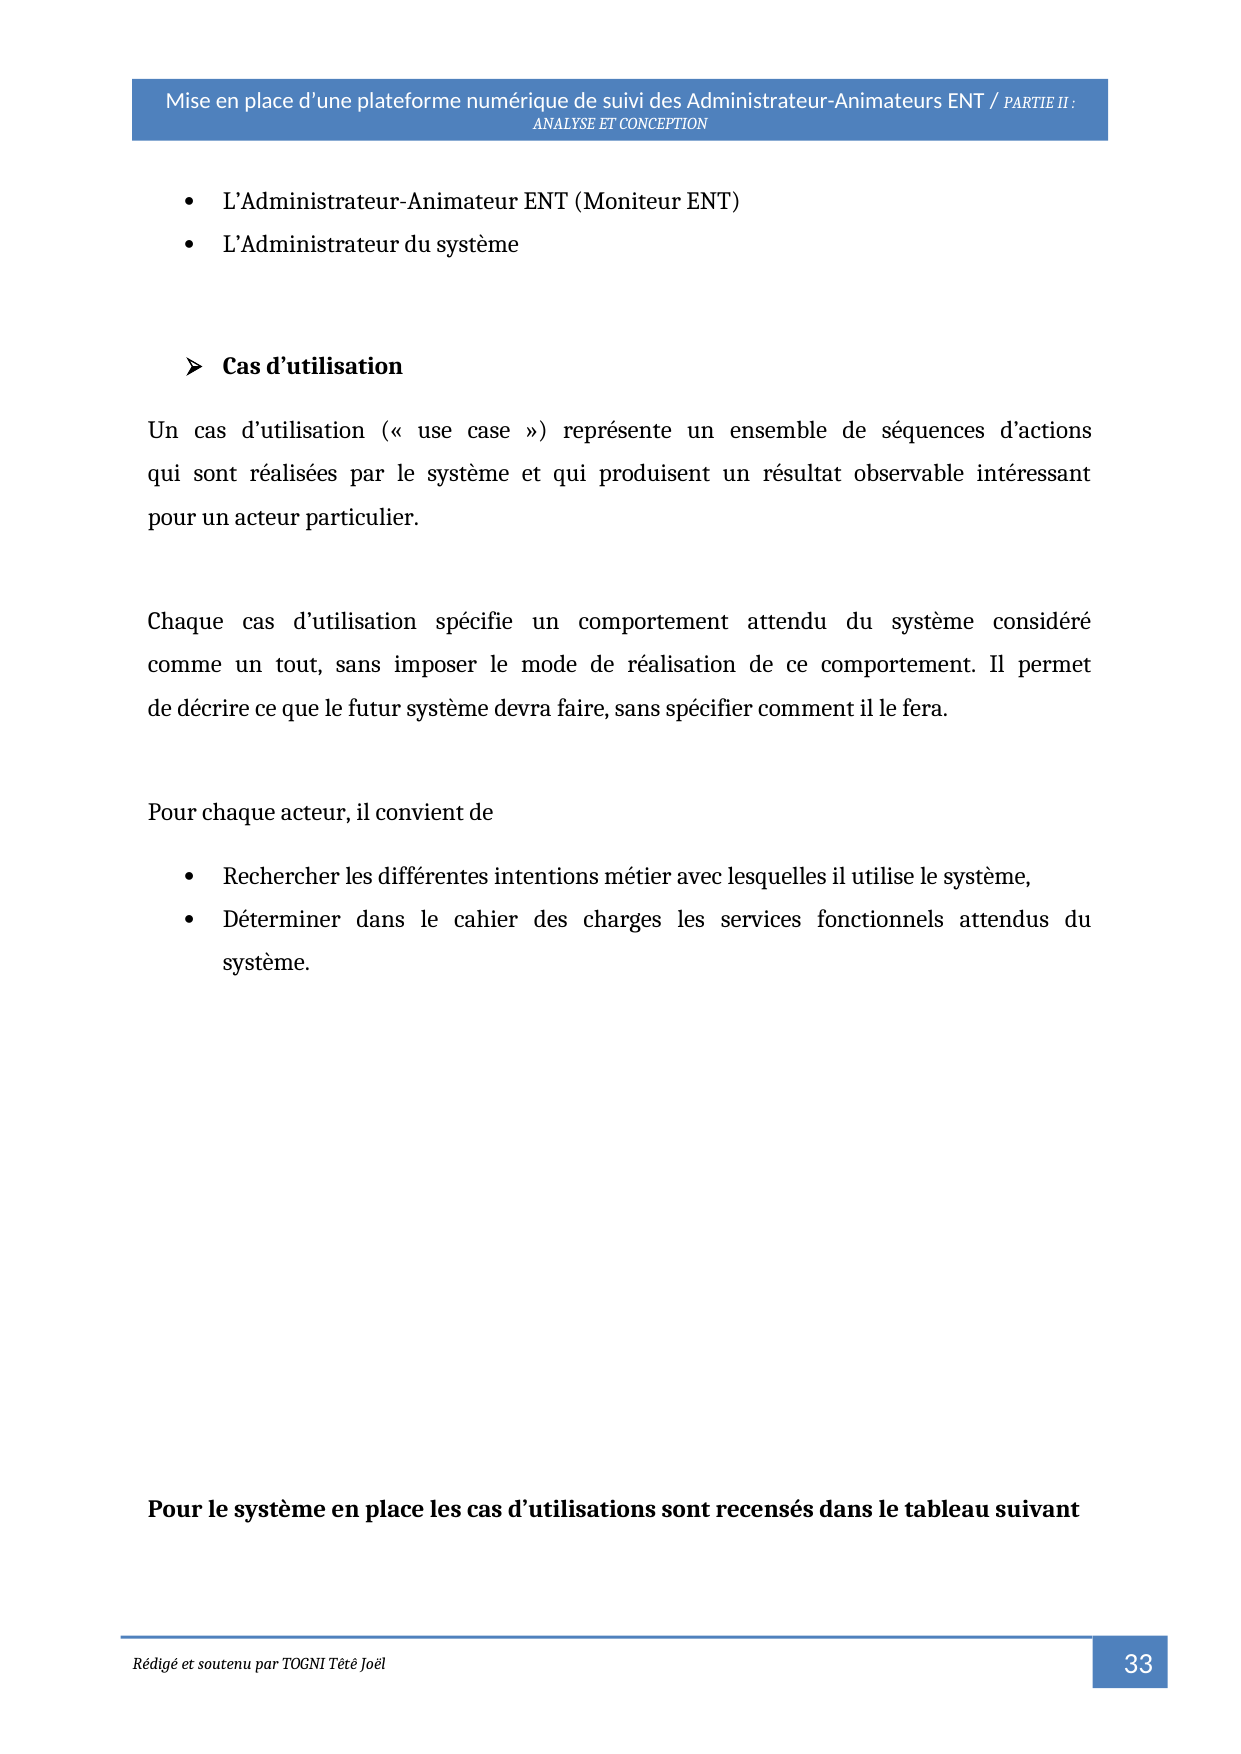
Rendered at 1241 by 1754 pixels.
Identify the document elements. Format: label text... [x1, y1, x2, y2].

text Chaque cas d’utilisation spécifie un comportement attendu du système considéré comme un tout, sans imposer le mode de réalisation de ce comportement. Il permet de décrire ce que le futur système devra faire, sans spécifier comment il le fera. [148, 566, 1092, 722]
list L’Administrateur-Animateur ENT (Moniteur ENT) [185, 187, 1092, 216]
list Rechercher les différentes intentions métier avec lesquelles il utilise le système, [185, 862, 1092, 891]
list Déterminer dans le cahier des charges les services fonctionnels attendus du système. [185, 905, 1092, 977]
list L’Administrateur du système [185, 230, 1092, 259]
text Pour chaque acteur, il convient de [148, 757, 1092, 827]
text Un cas d’utilisation (« use case ») représente un ensemble de séquences d’actions qui sont réalisées par le système et qui produisent un résultat observable intéressant pour un acteur particulier. [148, 416, 1092, 531]
list Cas d’utilisation [185, 352, 1092, 381]
text Pour le système en place les cas d’utilisations sont recensés dans le tableau suivant [148, 1495, 1092, 1523]
